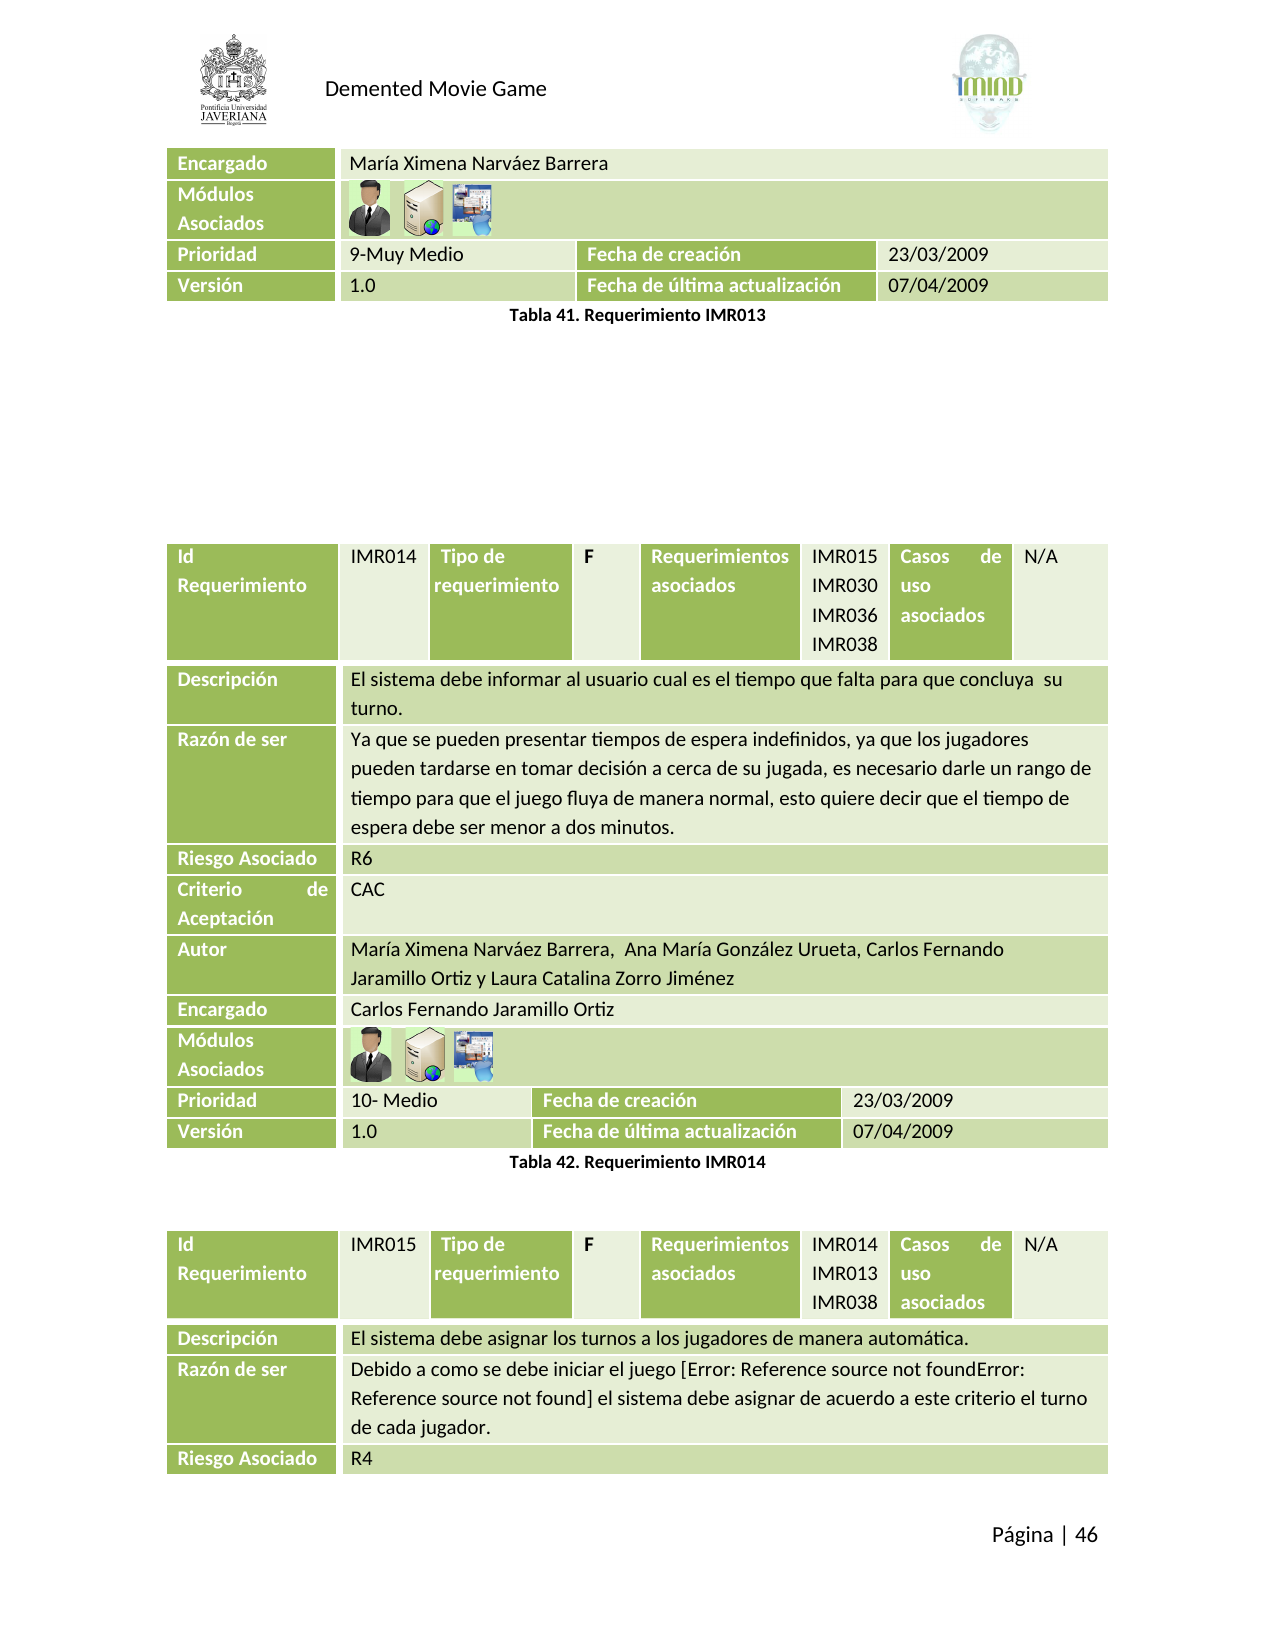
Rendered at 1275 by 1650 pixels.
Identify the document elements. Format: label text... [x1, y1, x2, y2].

table_header IMR014 [340, 544, 428, 660]
table_cell 1.0 [341, 272, 575, 301]
table_cell Fecha de creación [577, 241, 876, 270]
table_cell R6 [343, 845, 1108, 874]
table_header Tipo de requerimiento [430, 544, 572, 660]
table_cell El sistema debe informar al usuario cual es el tiempo que falta para que concluya su turno. [343, 666, 1108, 724]
table_cell [343, 1028, 1108, 1086]
table_cell Encargado [167, 148, 335, 179]
table_cell Riesgo Asociado [167, 1445, 336, 1474]
table_header N/A [1014, 544, 1108, 660]
table_cell Fecha de última actualización [533, 1119, 841, 1148]
table_cell 10- Medio [343, 1088, 531, 1117]
table_cell Carlos Fernando Jaramillo Ortiz [343, 996, 1108, 1025]
picture [349, 180, 390, 236]
picture [350, 1027, 392, 1082]
picture [404, 180, 444, 236]
table_cell Encargado [167, 996, 336, 1025]
table_cell 23/03/2009 [842, 1088, 1108, 1117]
table_cell Autor [167, 936, 336, 994]
table_header N/A [1014, 1231, 1108, 1318]
table_header Requerimientos asociados [641, 1231, 800, 1318]
table_header Tipo de requerimiento [431, 1231, 572, 1318]
table_cell Versión [167, 1119, 336, 1148]
table_cell Prioridad [167, 1088, 336, 1117]
table_header Id Requerimiento [167, 544, 338, 660]
table_header F [574, 544, 639, 660]
table_header IMR015 [340, 1231, 429, 1318]
table_cell Fecha de creación [532, 1088, 841, 1117]
picture [452, 184, 492, 236]
table_cell 23/03/2009 [878, 241, 1108, 270]
table_header IMR015 IMR030 IMR036 IMR038 [802, 544, 888, 660]
table_cell El sistema debe asignar los turnos a los jugadores de manera automática. [343, 1325, 1108, 1354]
table_cell Módulos Asociados [167, 181, 335, 239]
table_cell Criterio de Aceptación [167, 876, 336, 934]
table_header F [574, 1231, 639, 1318]
table_header Id Requerimiento [167, 1231, 338, 1318]
table_cell Razón de ser [167, 726, 336, 843]
text Tabla 42. Requerimiento IMR014 [177, 1150, 1098, 1173]
picture [200, 34, 267, 126]
table_cell María Ximena Narváez Barrera [341, 149, 1108, 179]
picture [454, 1031, 493, 1082]
table_cell Prioridad [167, 241, 335, 270]
table_cell Riesgo Asociado [167, 845, 336, 874]
table_header Casos de uso asociados [890, 544, 1012, 660]
table_cell CAC [343, 876, 1108, 934]
picture [951, 34, 1033, 138]
table_header Requerimientos asociados [641, 544, 800, 660]
table_cell Razón de ser [167, 1356, 336, 1443]
table_cell 9-Muy Medio [341, 241, 575, 270]
table_cell Fecha de última actualización [577, 272, 876, 301]
table_cell Ya que se pueden presentar tiempos de espera indefinidos, ya que los jugadores pueden tardarse en tomar decisión a cerca de su jugada, es necesario darle un rango de tiempo para que el juego fluya de manera normal, esto quiere decir que el tiempo de espera debe ser menor a dos minutos. [343, 726, 1108, 843]
table_cell 1.0 [343, 1119, 531, 1148]
table_cell Descripción [167, 1325, 336, 1354]
table_cell R4 [343, 1445, 1108, 1474]
table_cell 07/04/2009 [878, 272, 1108, 301]
table_cell [341, 181, 1108, 239]
table_header IMR014 IMR013 IMR038 [802, 1231, 888, 1318]
table_cell Módulos Asociados [167, 1028, 336, 1086]
table_header Casos de uso asociados [890, 1231, 1012, 1318]
table_cell Descripción [167, 666, 336, 724]
text Tabla 41. Requerimiento IMR013 [177, 303, 1098, 326]
table_cell María Ximena Narváez Barrera, Ana María González Urueta, Carlos Fernando Jaramillo Ortiz y Laura Catalina Zorro Jiménez [343, 936, 1108, 994]
table_cell 07/04/2009 [843, 1119, 1108, 1148]
picture [405, 1027, 445, 1082]
table_cell Versión [167, 272, 335, 301]
